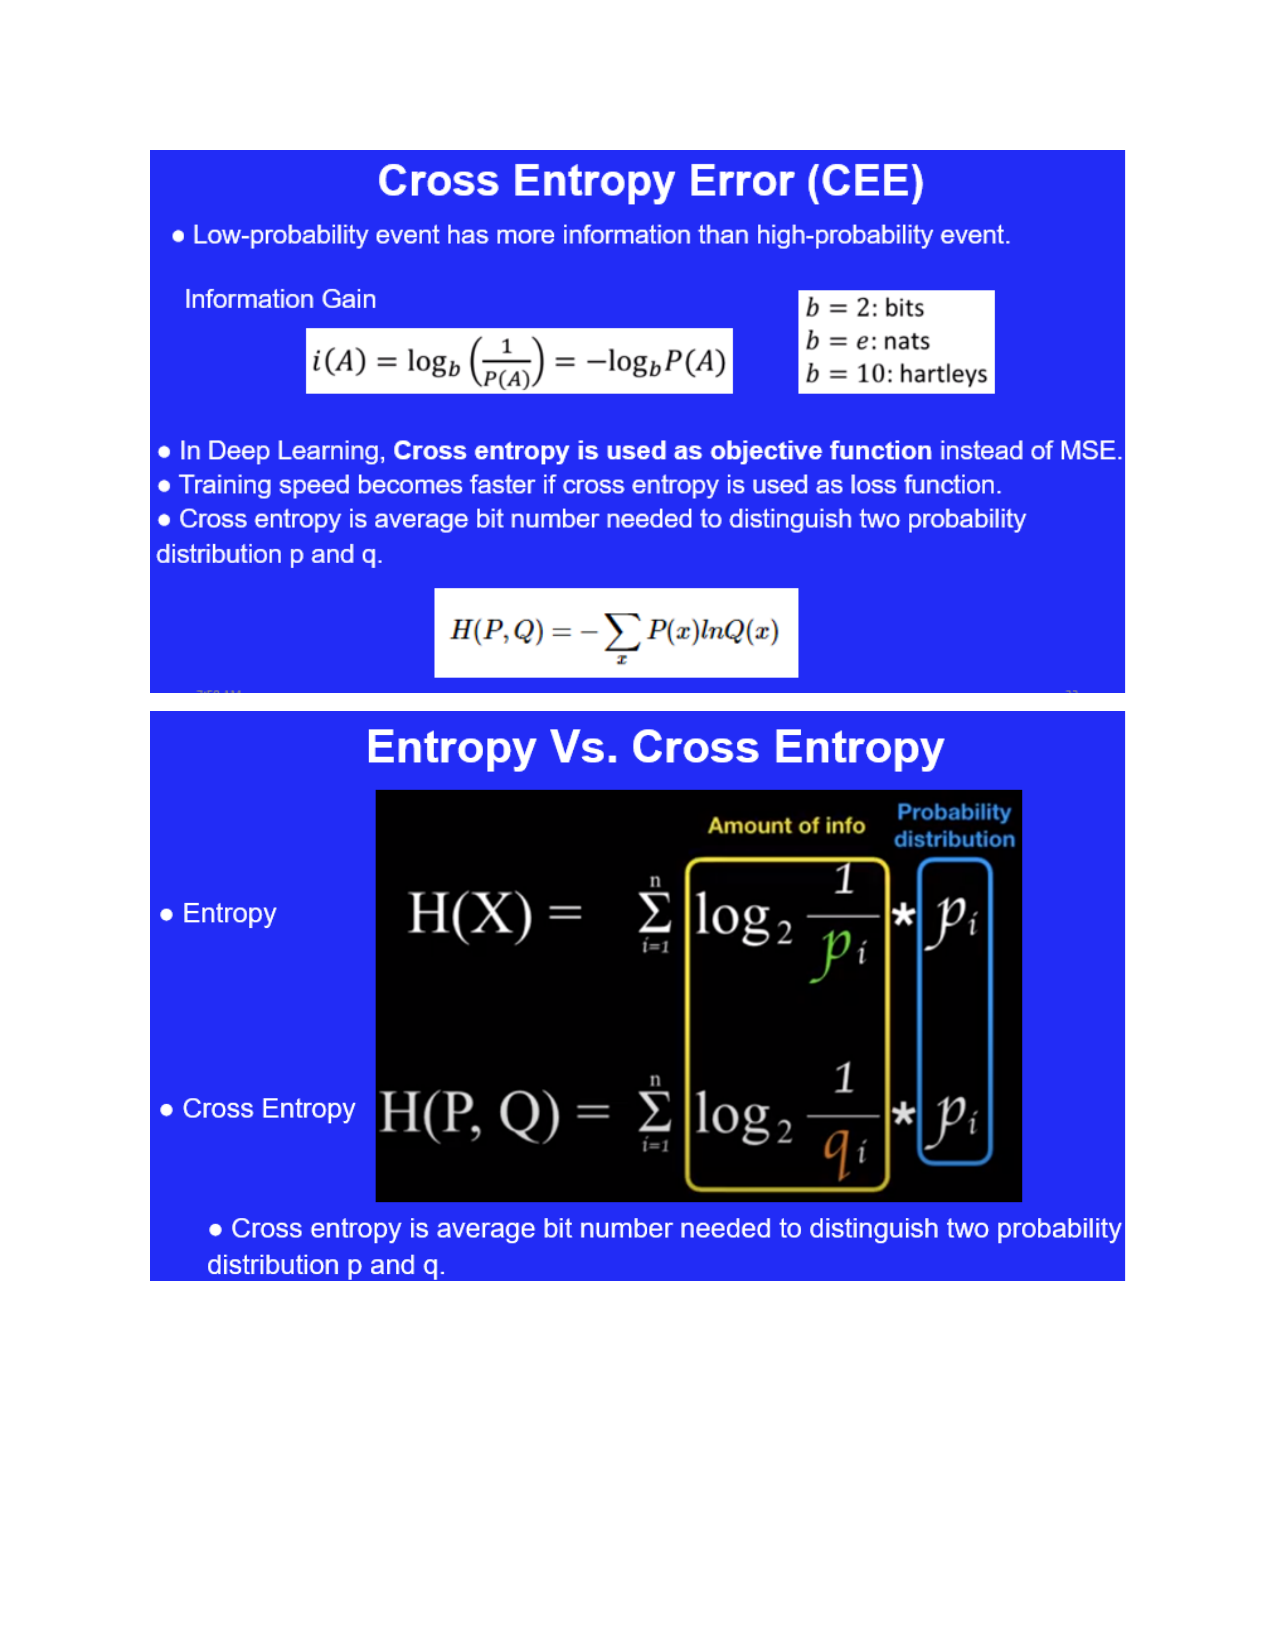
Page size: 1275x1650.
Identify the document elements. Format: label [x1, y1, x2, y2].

picture [150, 711, 1125, 1281]
picture [150, 150, 1125, 693]
